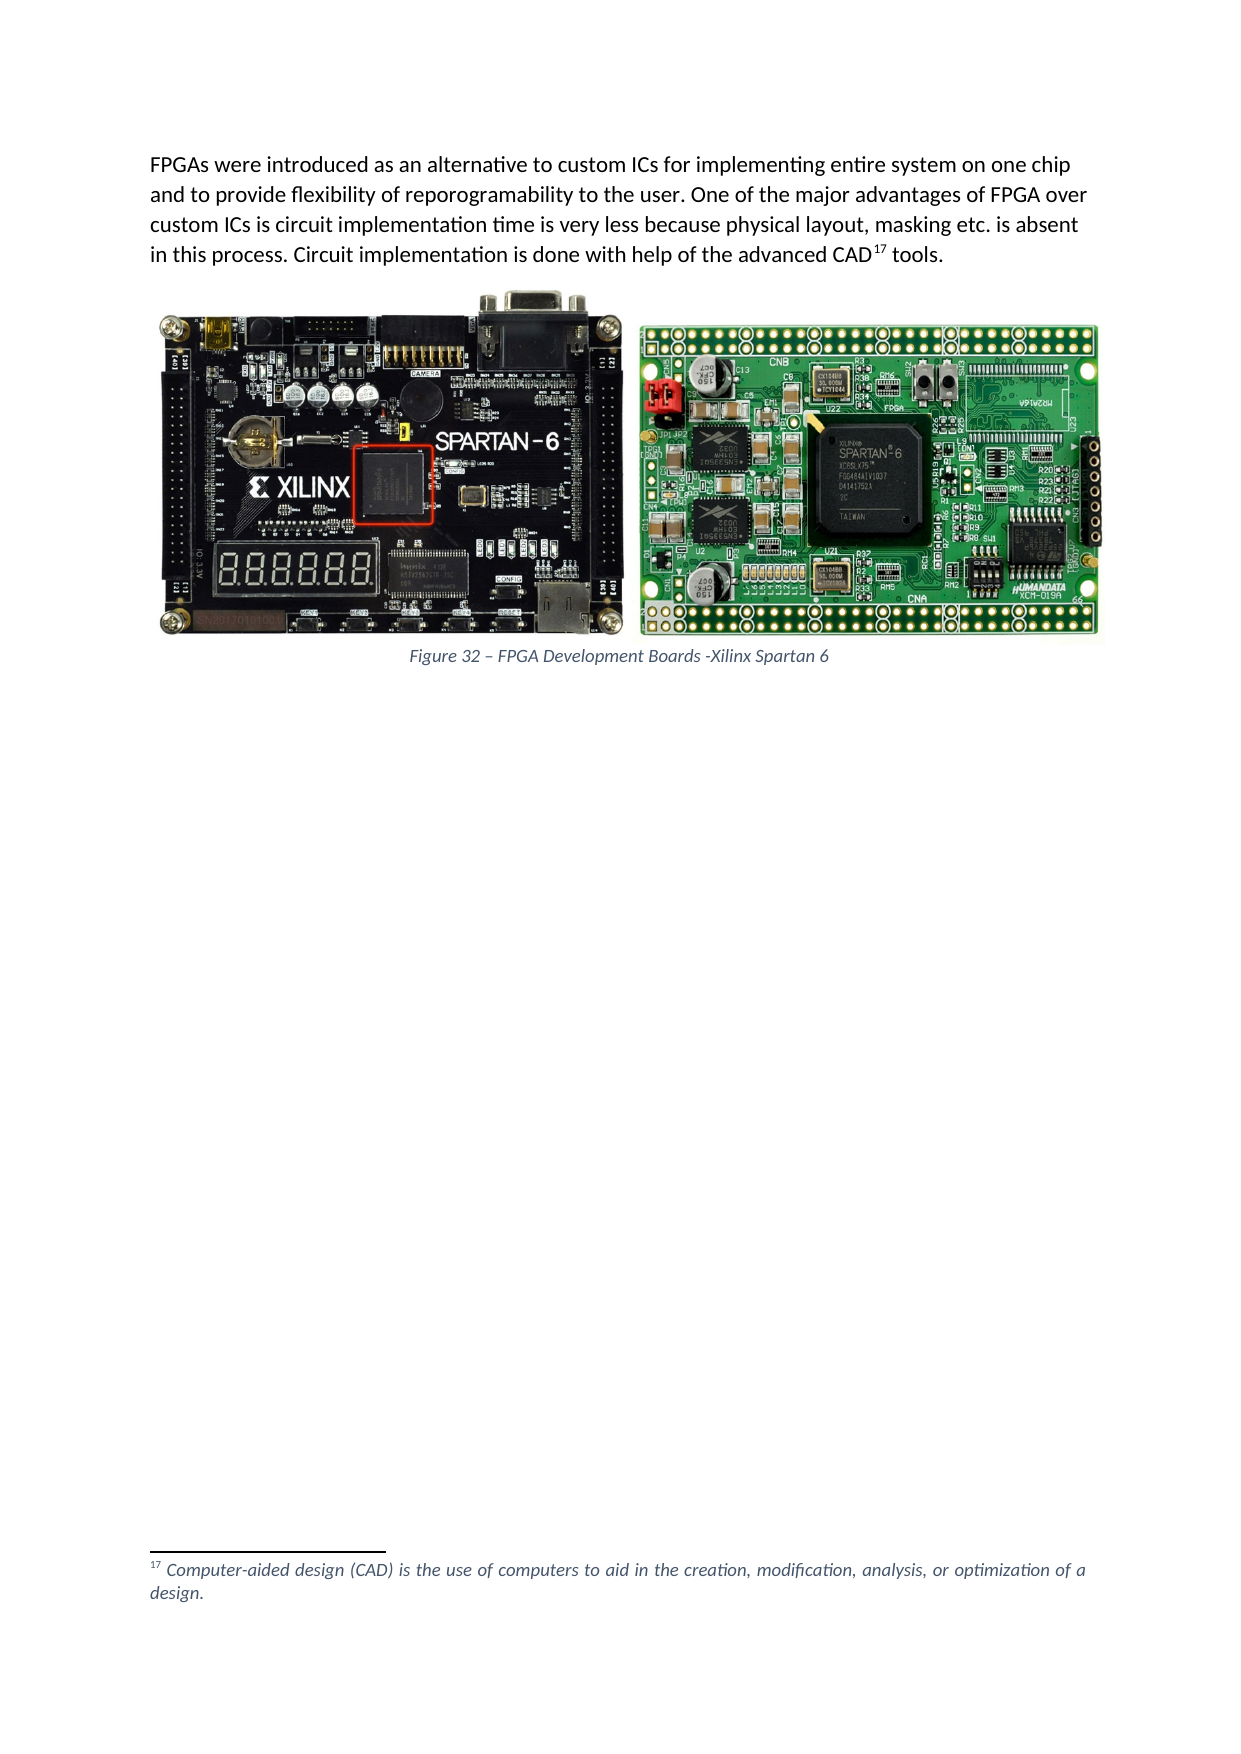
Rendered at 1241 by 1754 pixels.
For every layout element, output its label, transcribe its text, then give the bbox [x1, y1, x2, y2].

picture [150, 287, 1106, 645]
text Figure – FPGA Development Boards -Xilinx Spartan 6 [150, 645, 1090, 667]
text FPGAs were introduced as an alternative to custom ICs for implementing entire system on one chip and to provide flexibility of reporogramability to the user. One of the major advantages of FPGA over custom ICs is circuit implementation time is very less because physical layout, masking etc. is absent in this process. Circuit implementation is done with help of the advanced CAD tools. [150, 150, 1090, 269]
